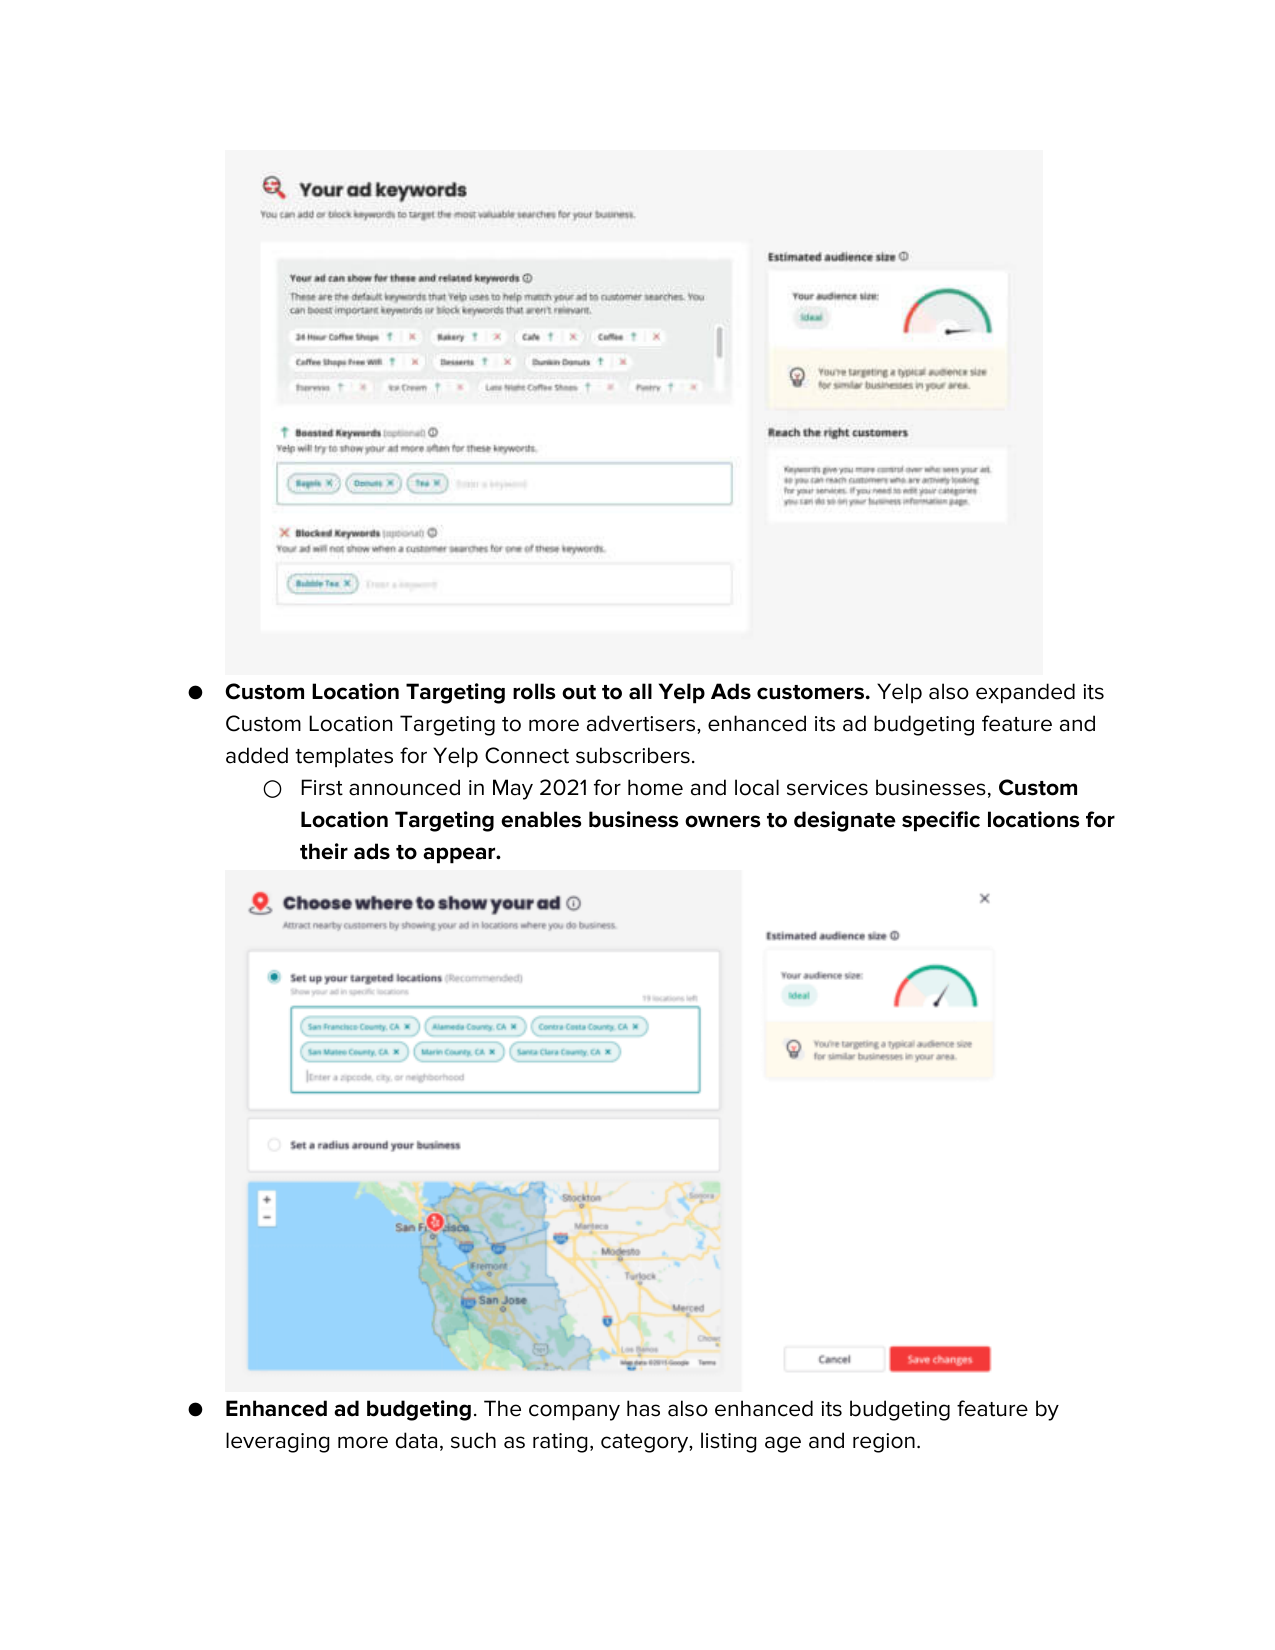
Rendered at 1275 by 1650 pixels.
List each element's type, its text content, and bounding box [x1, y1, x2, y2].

picture [225, 870, 1013, 1392]
list First announced in May 2021 for home and local services businesses, Custom Location Targeting enables business owners to designate specific locations for their ads to appear. [262, 774, 1125, 867]
list Enhanced ad budgeting. The company has also enhanced its budgeting feature by leveraging more data, such as rating, category, listing age and region. [187, 1395, 1125, 1455]
picture [225, 150, 1043, 675]
list Custom Location Targeting rolls out to all Yelp Ads customers. Yelp also expanded its Custom Location Targeting to more advertisers, enhanced its ad budgeting feature and added templates for Yelp Connect subscribers. [187, 678, 1125, 770]
